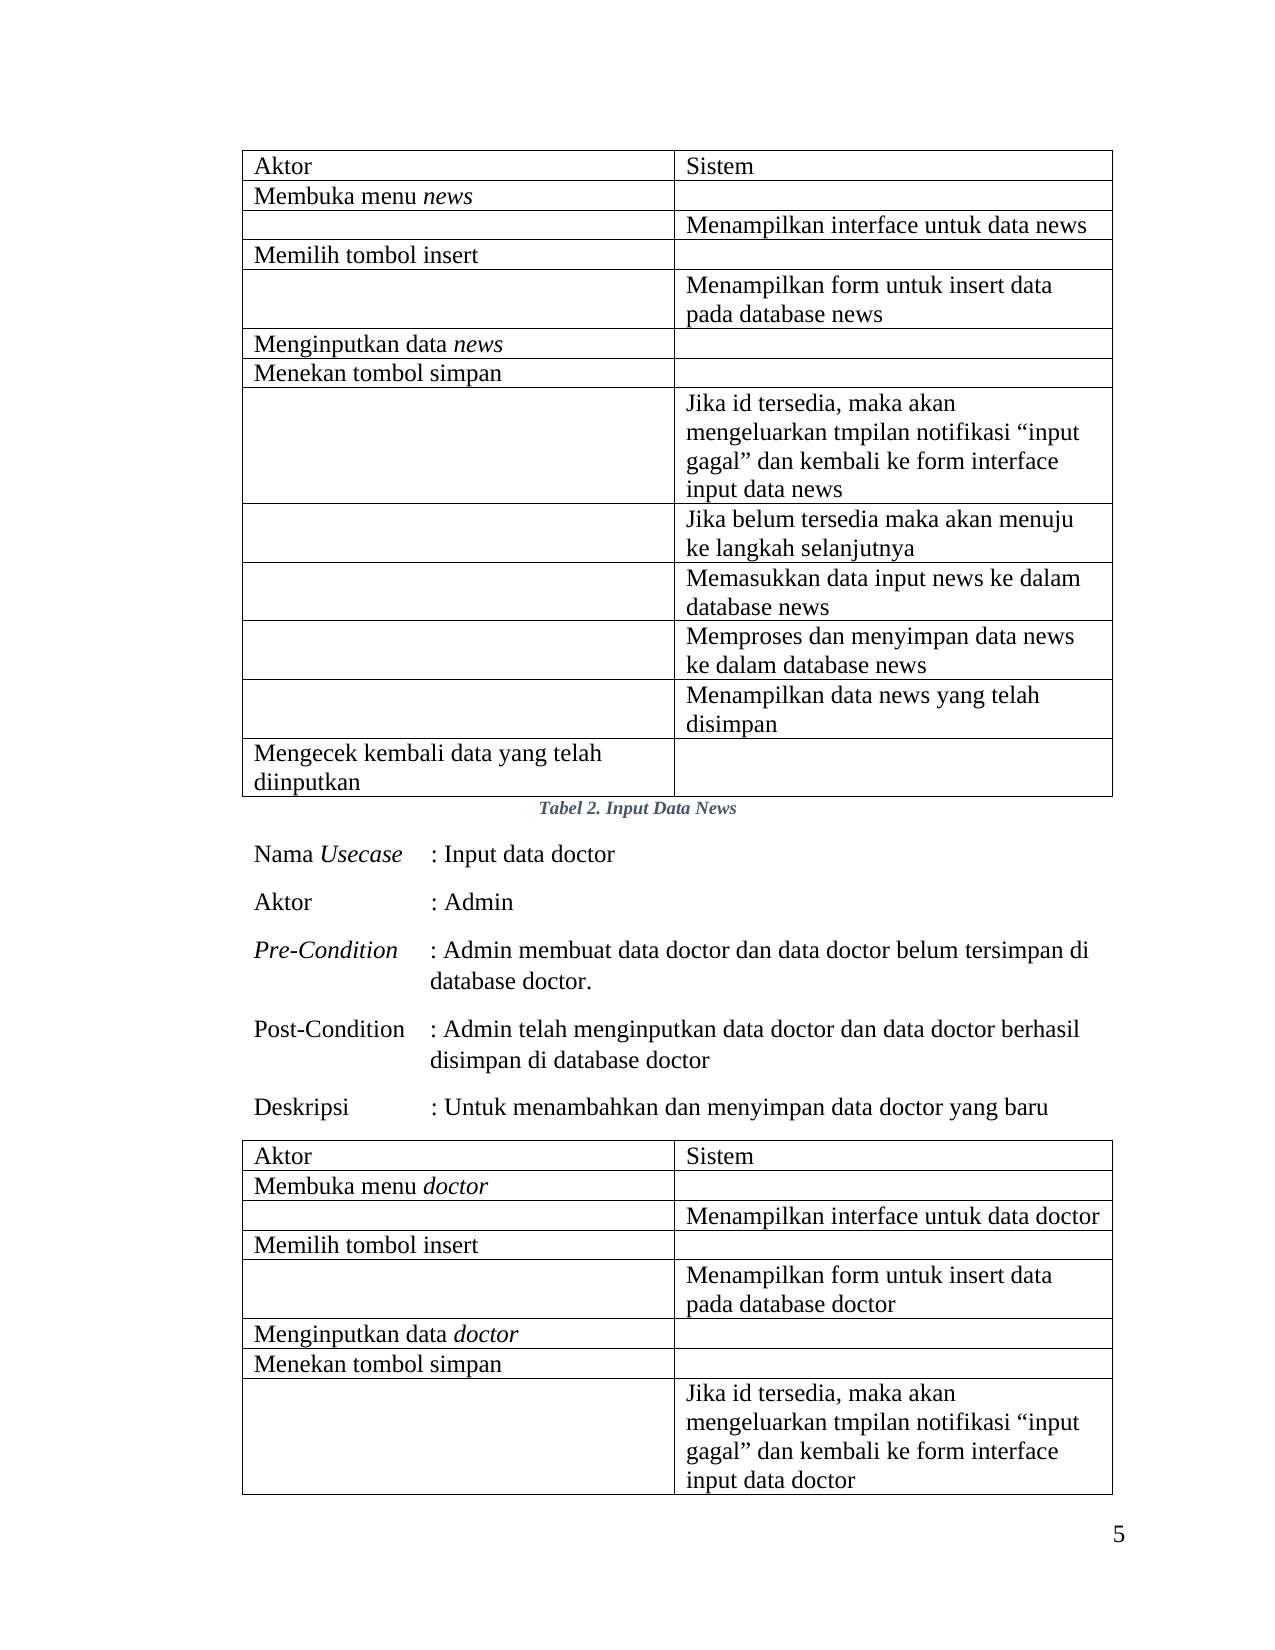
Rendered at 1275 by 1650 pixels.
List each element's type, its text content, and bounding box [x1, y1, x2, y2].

table_cell Mengecek kembali data yang telah diinputkan [243, 739, 674, 796]
table_cell Menginputkan data news [243, 329, 674, 357]
table_cell [675, 240, 1112, 269]
table_cell [243, 621, 674, 679]
text Post-Condition : Admin telah menginputkan data doctor dan data doctor berhasil disimpan di database doctor [253, 1014, 1125, 1073]
table_cell Jika id tersedia, maka akan mengeluarkan tmpilan notifikasi “input gagal” dan kembali ke form interface input data news [675, 388, 1112, 503]
table_cell [243, 1379, 674, 1493]
table_cell Menampilkan data news yang telah disimpan [675, 680, 1112, 737]
table_cell [675, 739, 1112, 796]
table_cell Menekan tombol simpan [243, 1349, 674, 1377]
table_cell Memasukkan data input news ke dalam database news [675, 563, 1112, 620]
table_cell [675, 181, 1112, 209]
table_cell [243, 211, 674, 239]
table_cell [243, 270, 674, 328]
table_cell [243, 1201, 674, 1229]
table_cell Menginputkan data doctor [243, 1319, 674, 1348]
table_cell [675, 1171, 1112, 1200]
table_cell Menampilkan form untuk insert data pada database news [675, 270, 1112, 328]
table_cell Membuka menu news [243, 181, 674, 209]
text Tabel 2. Input Data News [150, 797, 1125, 819]
table_cell Menampilkan interface untuk data news [675, 211, 1112, 239]
table_header Aktor [243, 1141, 674, 1170]
table_header Sistem [675, 151, 1112, 180]
table_cell [675, 329, 1112, 357]
table_cell Jika id tersedia, maka akan mengeluarkan tmpilan notifikasi “input gagal” dan kembali ke form interface input data doctor [675, 1379, 1112, 1493]
table_cell [675, 359, 1112, 387]
table_cell [675, 1319, 1112, 1348]
table_cell Memproses dan menyimpan data news ke dalam database news [675, 621, 1112, 679]
table_cell [243, 680, 674, 737]
table_cell Menampilkan interface untuk data doctor [675, 1201, 1112, 1229]
table_cell [675, 1349, 1112, 1377]
table_cell [243, 1260, 674, 1318]
text Deskripsi : Untuk menambahkan dan menyimpan data doctor yang baru [253, 1092, 1125, 1121]
table_cell [675, 1231, 1112, 1259]
text Pre-Condition : Admin membuat data doctor dan data doctor belum tersimpan di database doctor. [253, 935, 1125, 995]
text Nama Usecase : Input data doctor [253, 839, 1125, 868]
table_cell Membuka menu doctor [243, 1171, 674, 1200]
text Aktor : Admin [253, 887, 1125, 916]
table_cell Jika belum tersedia maka akan menuju ke langkah selanjutnya [675, 504, 1112, 562]
table_cell Memilih tombol insert [243, 240, 674, 269]
table_cell [243, 563, 674, 620]
table_cell Menampilkan form untuk insert data pada database doctor [675, 1260, 1112, 1318]
table_cell [243, 388, 674, 503]
table_cell Menekan tombol simpan [243, 359, 674, 387]
table_header Sistem [675, 1141, 1112, 1170]
table_cell [243, 504, 674, 562]
table_cell Memilih tombol insert [243, 1231, 674, 1259]
table_header Aktor [243, 151, 674, 180]
